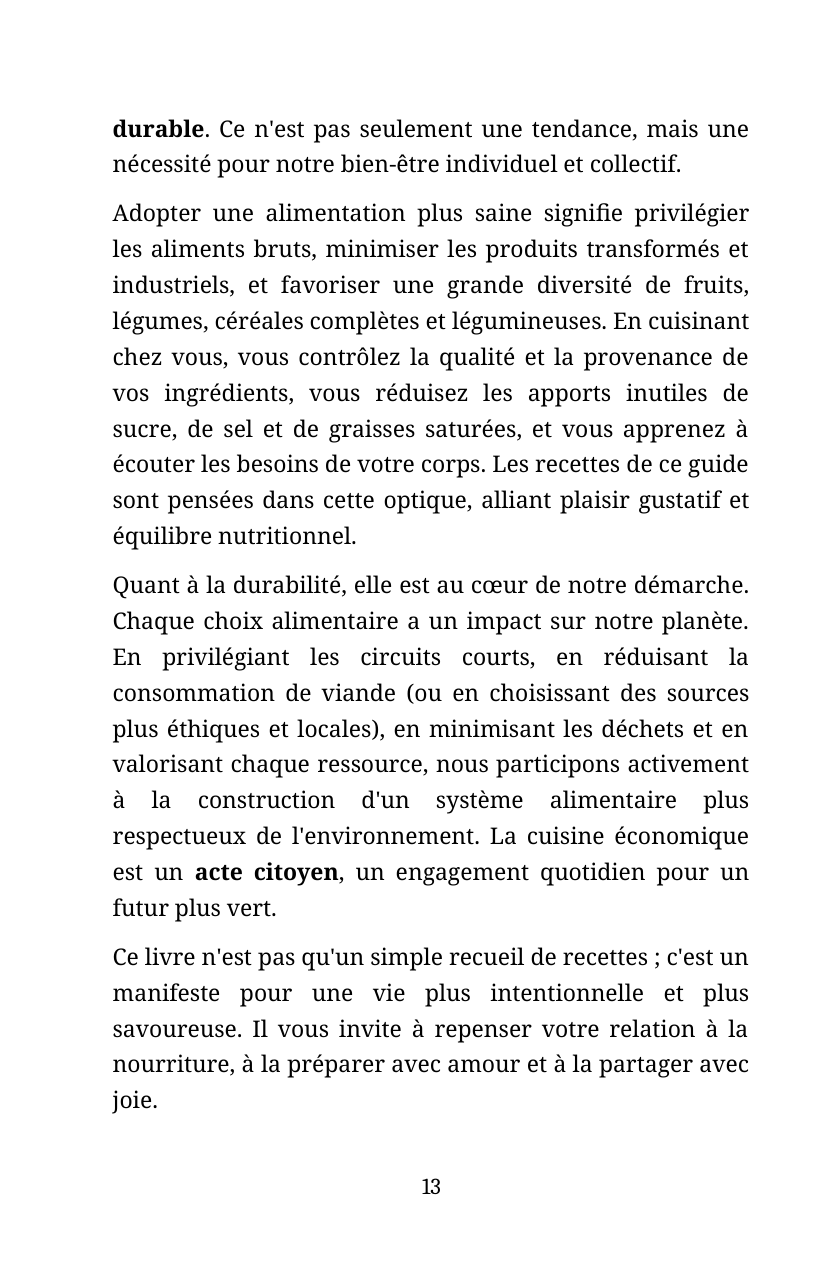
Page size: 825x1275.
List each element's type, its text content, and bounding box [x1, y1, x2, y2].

text Adopter une alimentation plus saine signifie privilégier les aliments bruts, minimiser les produits transformés et industriels, et favoriser une grande diversité de fruits, légumes, céréales complètes et légumineuses. En cuisinant chez vous, vous contrôlez la qualité et la provenance de vos ingrédients, vous réduisez les apports inutiles de sucre, de sel et de graisses saturées, et vous apprenez à écouter les besoins de votre corps. Les recettes de ce guide sont pensées dans cette optique, alliant plaisir gustatif et équilibre nutritionnel. [112, 197, 750, 552]
text Quant à la durabilité, elle est au cœur de notre démarche. Chaque choix alimentaire a un impact sur notre planète. En privilégiant les circuits courts, en réduisant la consommation de viande (ou en choisissant des sources plus éthiques et locales), en minimisant les déchets et en valorisant chaque ressource, nous participons activement à la construction d'un système alimentaire plus respectueux de l'environnement. La cuisine économique est un acte citoyen, un engagement quotidien pour un futur plus vert. [112, 569, 750, 923]
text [112, 112, 750, 180]
text Ce livre n'est pas qu'un simple recueil de recettes ; c'est un manifeste pour une vie plus intentionnelle et plus savoureuse. Il vous invite à repenser votre relation à la nourriture, à la préparer avec amour et à la partager avec joie. [112, 941, 750, 1116]
